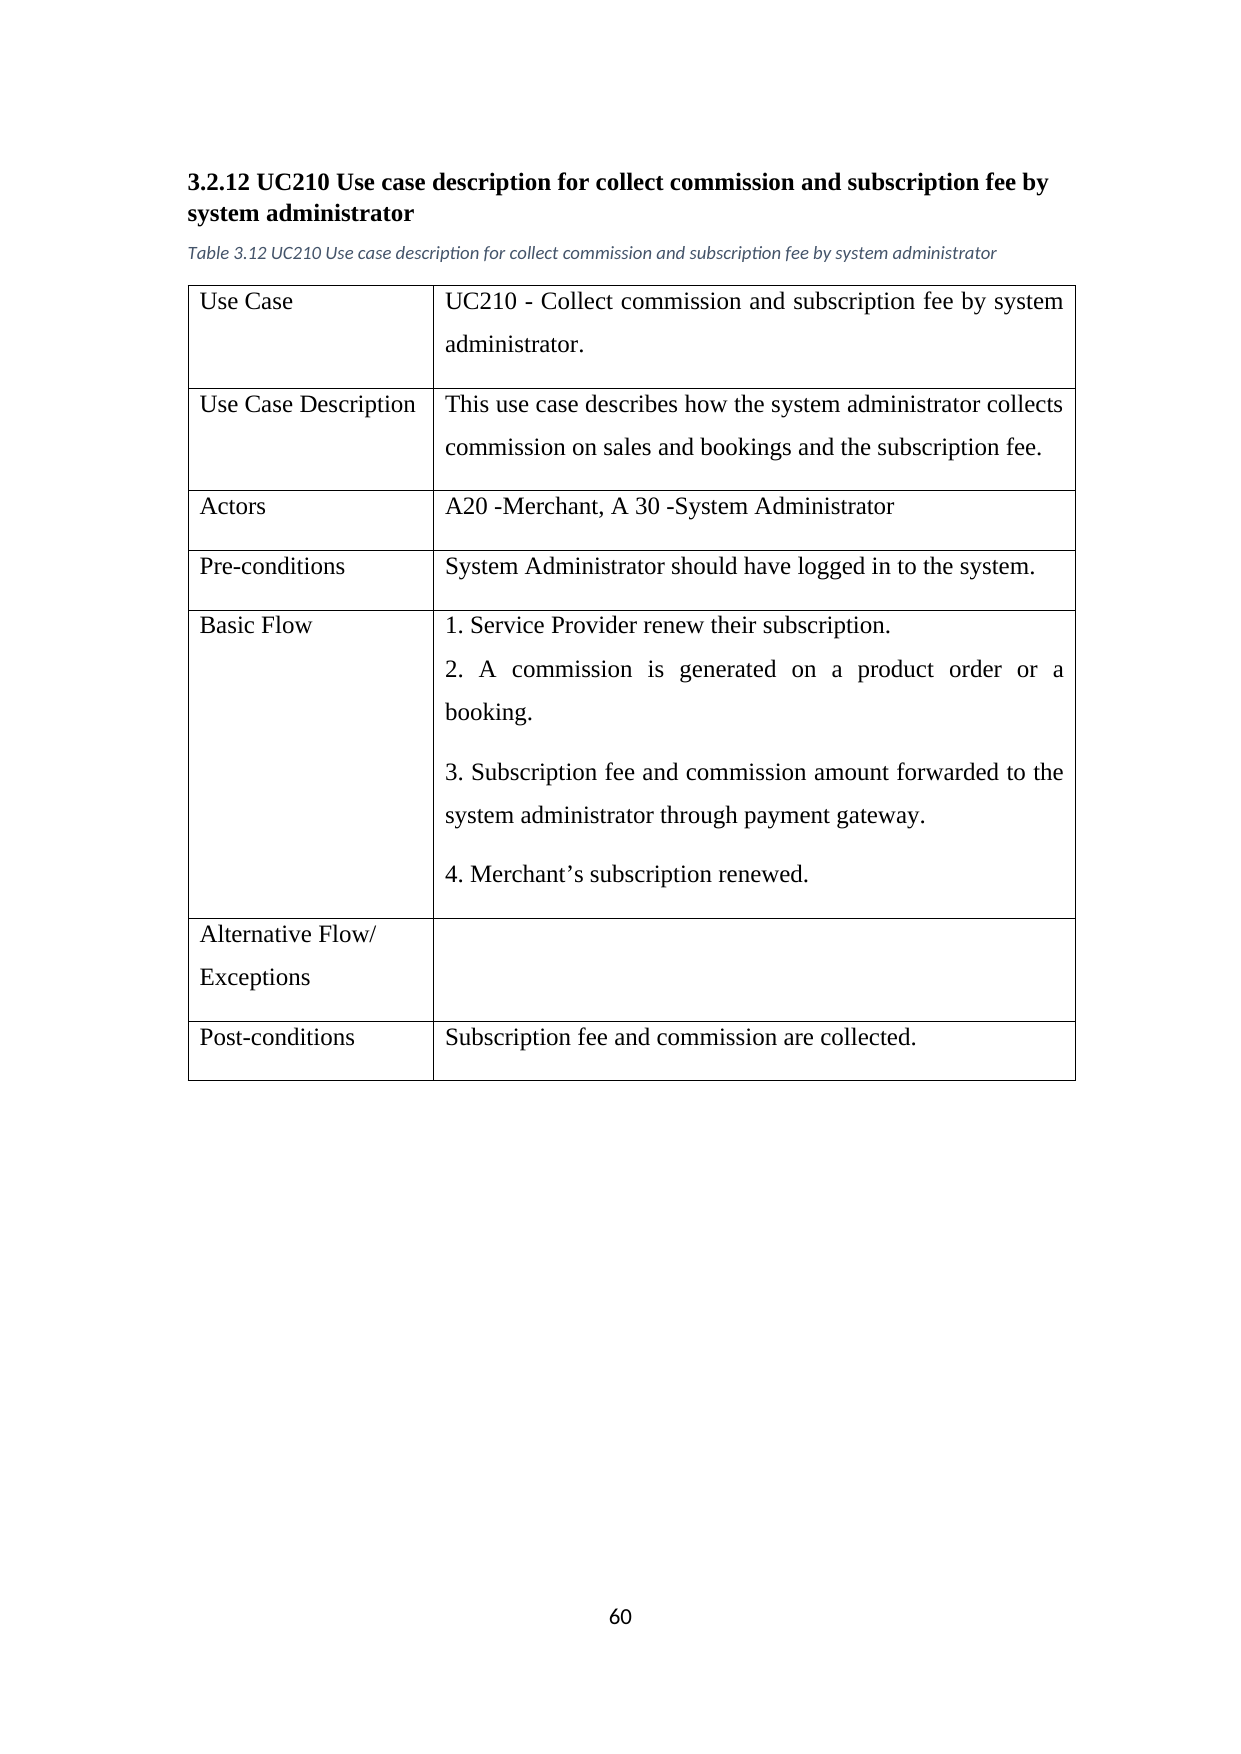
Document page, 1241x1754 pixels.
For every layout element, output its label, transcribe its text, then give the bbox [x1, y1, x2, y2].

table_cell Basic Flow [189, 611, 433, 918]
table_cell Use Case Description [189, 389, 433, 490]
table_cell Actors [189, 491, 433, 550]
table_cell Post-conditions [189, 1022, 433, 1080]
table_cell Service Provider renew their subscription. 2. A commission is generated on a product order or a booking. 3. Subscription fee and commission amount forwarded to the system administrator through payment gateway. 4. Merchant’s subscription renewed. [434, 611, 1075, 918]
table_cell A20 -Merchant, A 30 -System Administrator [434, 491, 1075, 550]
subtitle 3.2.12 UC210 Use case description for collect commission and subscription fee by system administrator [187, 167, 1053, 226]
table_cell [434, 919, 1075, 1021]
table_cell Pre-conditions [189, 551, 433, 609]
table_cell Subscription fee and commission are collected. [434, 1022, 1075, 1080]
table_cell System Administrator should have logged in to the system. [434, 551, 1075, 609]
text Table 3.12 UC210 Use case description for collect commission and subscription fee by system administrator [187, 241, 1053, 264]
table_header Use Case [189, 286, 433, 388]
table_cell Alternative Flow/ Exceptions [189, 919, 433, 1021]
table_cell This use case describes how the system administrator collects commission on sales and bookings and the subscription fee. [434, 389, 1075, 490]
table_header UC210 - Collect commission and subscription fee by system administrator. [434, 286, 1075, 388]
